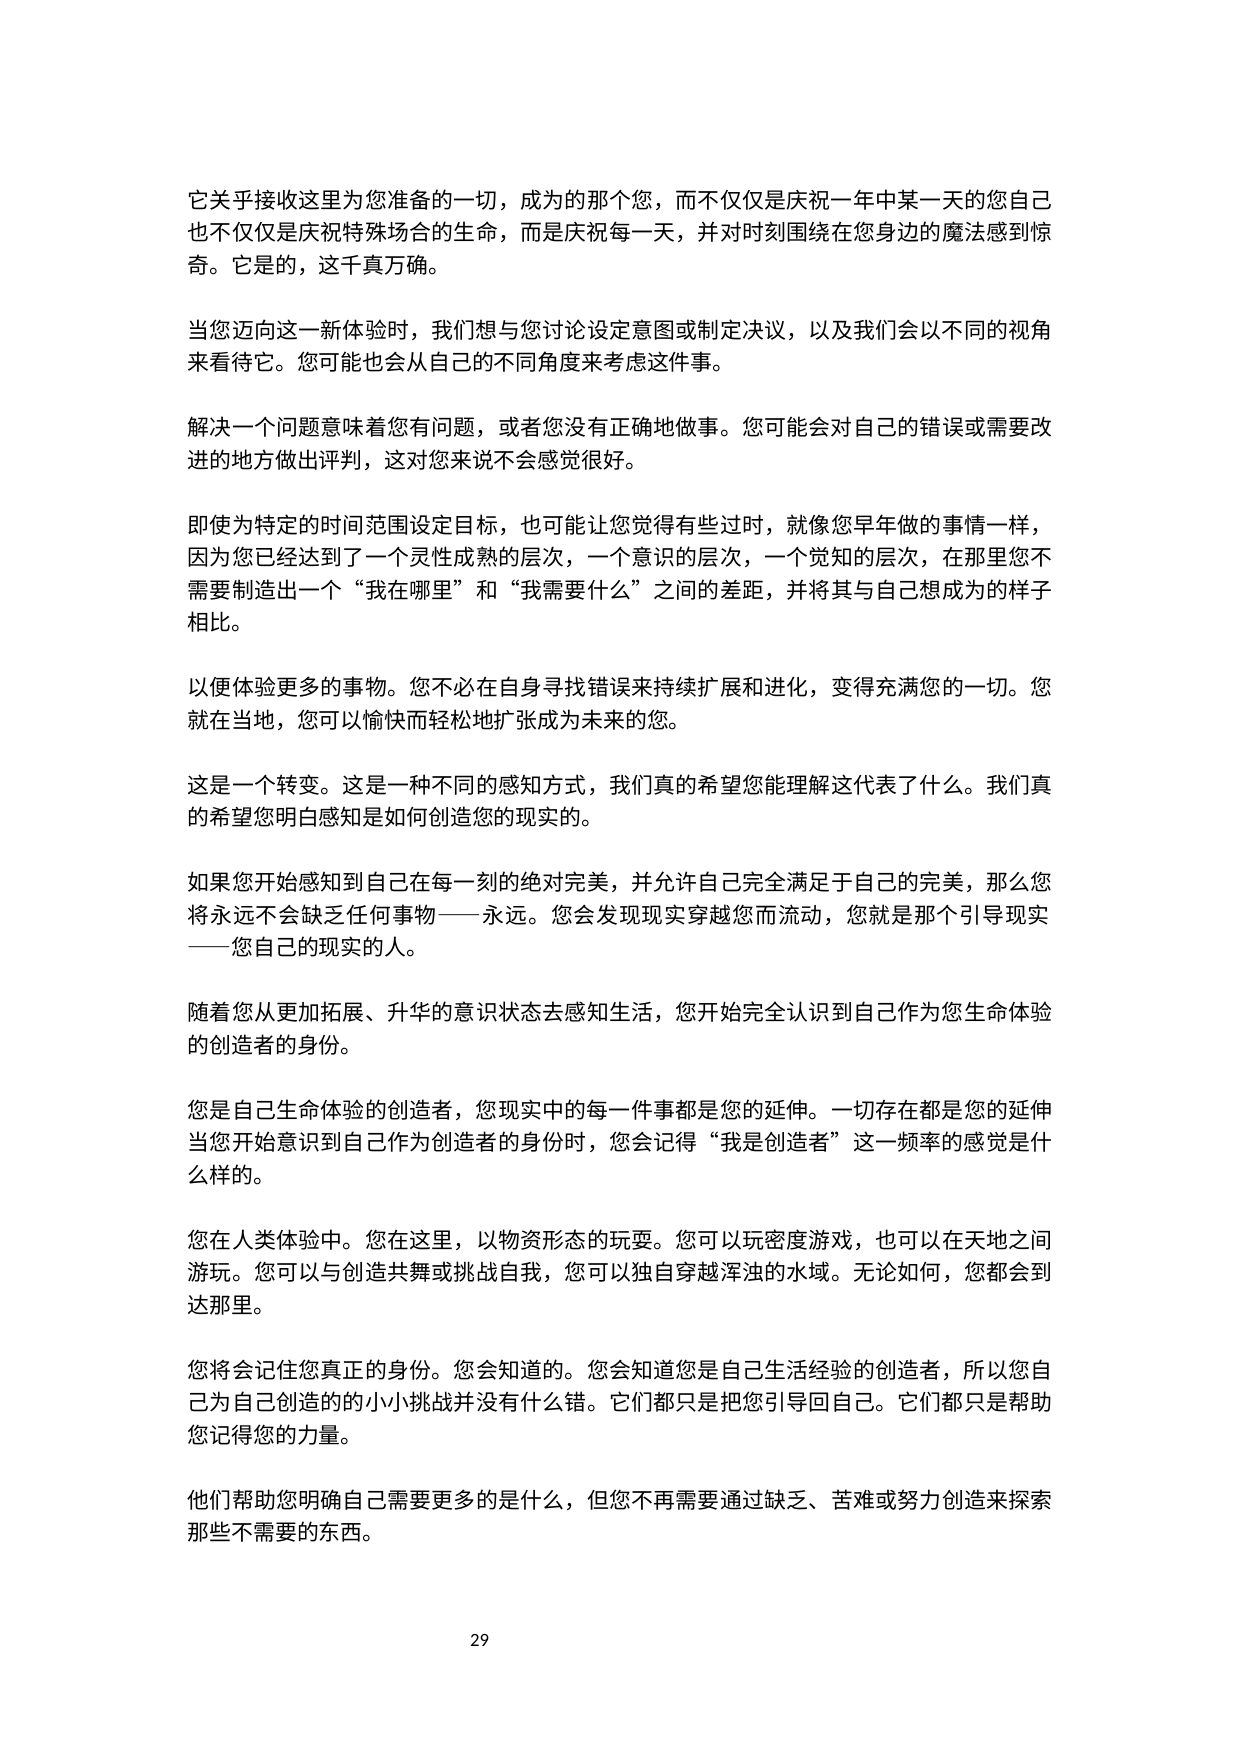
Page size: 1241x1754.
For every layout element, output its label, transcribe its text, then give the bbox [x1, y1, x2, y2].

text 以便体验更多的事物。您不必在自身寻找错误来持续扩展和进化，变得充满您的一切。您就在当地，您可以愉快而轻松地扩张成为未来的您。 [187, 670, 1053, 735]
text 随着您从更加拓展、升华的意识状态去感知生活，您开始完全认识到自己作为您生命体验的创造者的身份。 [187, 995, 1053, 1060]
text 这是一个转变。这是一种不同的感知方式，我们真的希望您能理解这代表了什么。我们真的希望您明白感知是如何创造您的现实的。 [187, 767, 1053, 832]
text 您在人类体验中。您在这里，以物资形态的玩耍。您可以玩密度游戏，也可以在天地之间游玩。您可以与创造共舞或挑战自我，您可以独自穿越浑浊的水域。无论如何，您都会到达那里。 [187, 1222, 1053, 1320]
text 当您迈向这一新体验时，我们想与您讨论设定意图或制定决议，以及我们会以不同的视角来看待它。您可能也会从自己的不同角度来考虑这件事。 [187, 312, 1053, 377]
text 您将会记住您真正的身份。您会知道的。您会知道您是自己生活经验的创造者，所以您自己为自己创造的的小小挑战并没有什么错。它们都只是把您引导回自己。它们都只是帮助您记得您的力量。 [187, 1352, 1053, 1450]
text 解决一个问题意味着您有问题，或者您没有正确地做事。您可能会对自己的错误或需要改进的地方做出评判，这对您来说不会感觉很好。 [187, 410, 1053, 475]
text 它关乎接收这里为您准备的一切，成为的那个您，而不仅仅是庆祝一年中某一天的您自己，也不仅仅是庆祝特殊场合的生命，而是庆祝每一天，并对时刻围绕在您身边的魔法感到惊奇。它是的，这千真万确。 [187, 182, 1053, 280]
text 如果您开始感知到自己在每一刻的绝对完美，并允许自己完全满足于自己的完美，那么您将永远不会缺乏任何事物——永远。您会发现现实穿越您而流动，您就是那个引导现实——您自己的现实的人。 [187, 865, 1053, 962]
text 他们帮助您明确自己需要更多的是什么，但您不再需要通过缺乏、苦难或努力创造来探索那些不需要的东西。 [187, 1482, 1053, 1547]
text 即使为特定的时间范围设定目标，也可能让您觉得有些过时，就像您早年做的事情一样，因为您已经达到了一个灵性成熟的层次，一个意识的层次，一个觉知的层次，在那里您不需要制造出一个“我在哪里”和“我需要什么”之间的差距，并将其与自己想成为的样子相比。 [187, 507, 1053, 637]
text 您是自己生命体验的创造者，您现实中的每一件事都是您的延伸。一切存在都是您的延伸。当您开始意识到自己作为创造者的身份时，您会记得“我是创造者”这一频率的感觉是什么样的。 [187, 1092, 1053, 1190]
